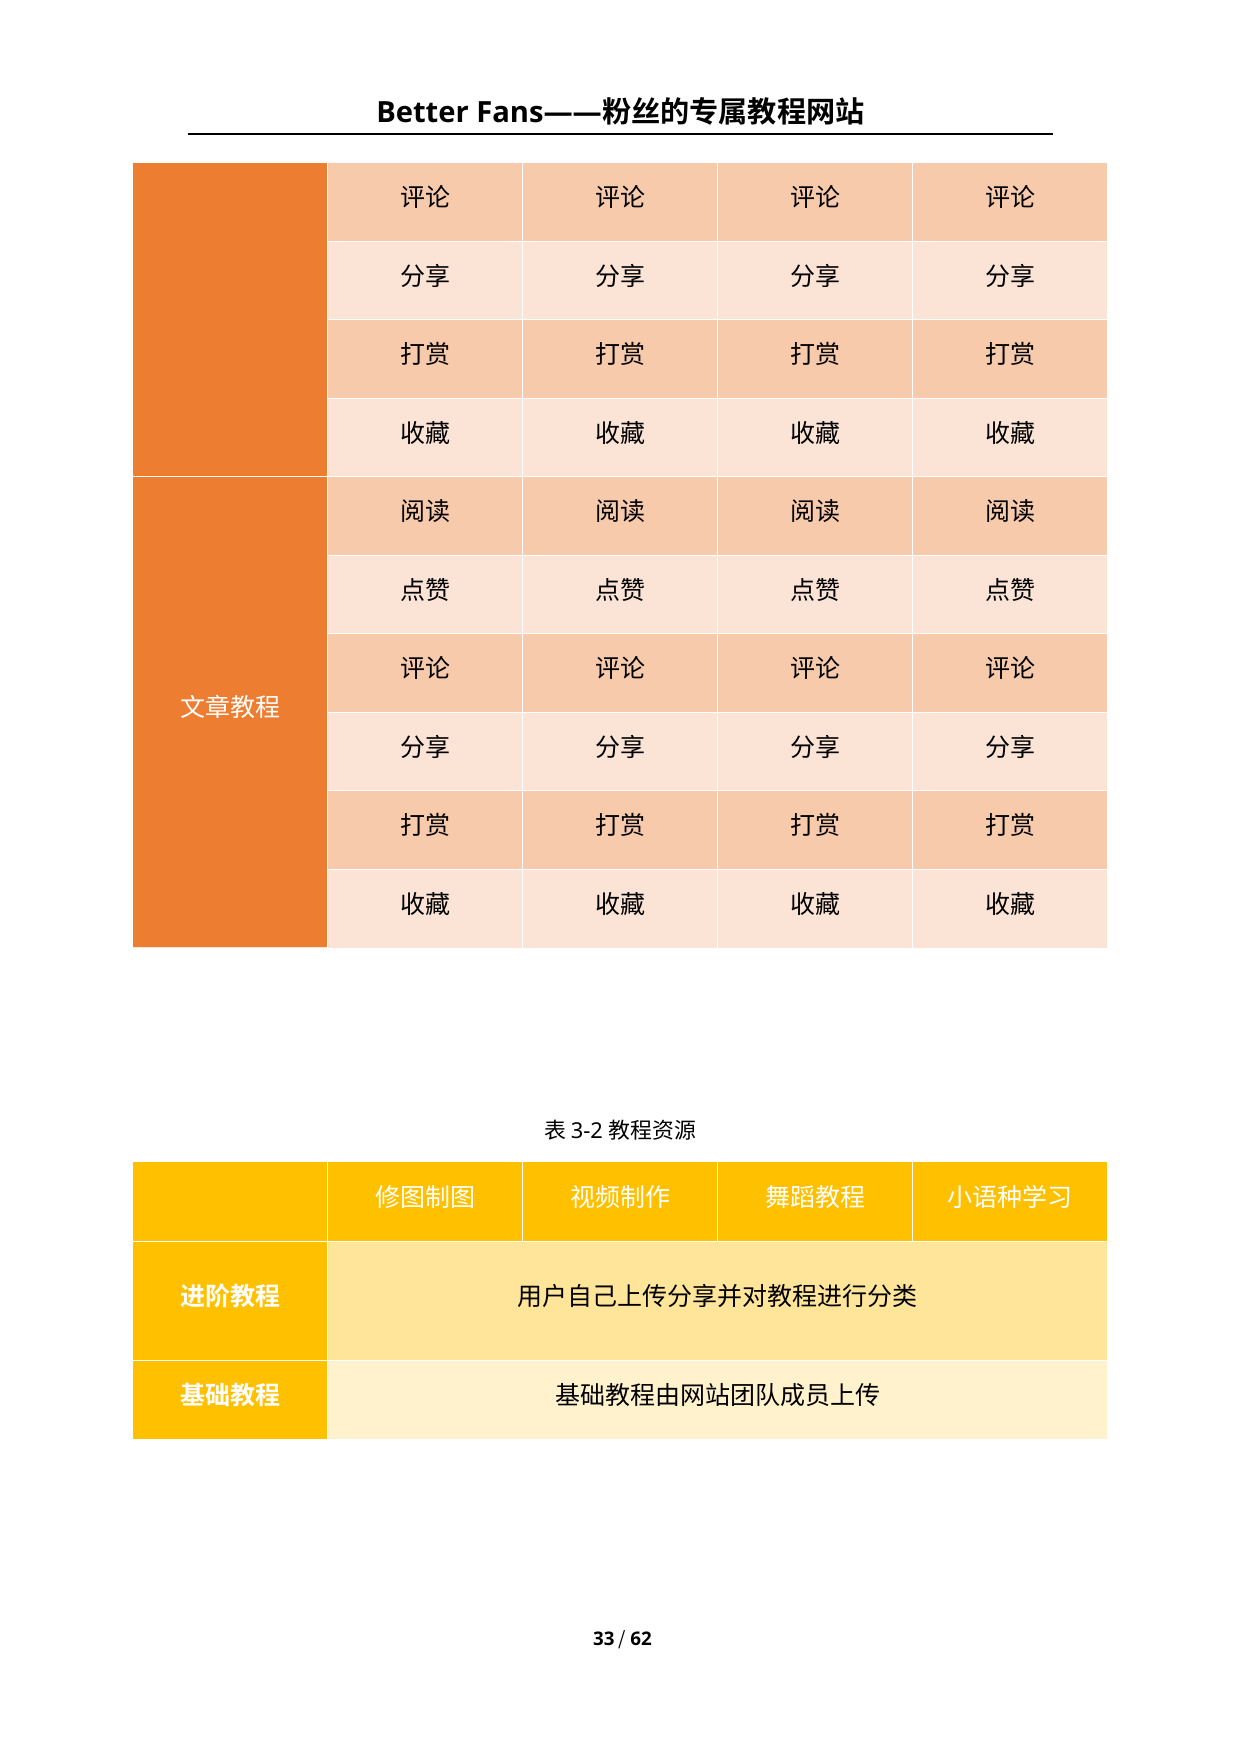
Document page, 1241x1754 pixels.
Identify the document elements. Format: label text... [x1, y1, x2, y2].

table_cell 分享 [913, 713, 1107, 790]
table_cell 分享 [718, 242, 912, 319]
table_cell 基础教程 [133, 1361, 327, 1439]
table_cell 收藏 [328, 870, 522, 947]
table_cell 阅读 [328, 477, 522, 555]
table_cell 点赞 [523, 556, 717, 633]
table_cell 阅读 [523, 477, 717, 555]
table_header 视频制作 [523, 1162, 717, 1241]
table_cell 打赏 [523, 791, 717, 869]
table_cell 评论 [328, 634, 522, 712]
table_cell 收藏 [718, 399, 912, 476]
table_cell 打赏 [718, 791, 912, 869]
table_cell 阅读 [913, 477, 1107, 555]
table_cell 点赞 [913, 556, 1107, 633]
table_cell 收藏 [523, 399, 717, 476]
table_header 舞蹈教程 [718, 1162, 912, 1241]
table_cell 阅读 [718, 477, 912, 555]
table_cell 评论 [913, 163, 1107, 241]
table_cell 打赏 [328, 320, 522, 398]
table_cell 分享 [523, 242, 717, 319]
table_cell 基础教程由网站团队成员上传 [328, 1361, 1107, 1439]
table_cell 文章教程 [133, 477, 327, 947]
table_cell 分享 [328, 713, 522, 790]
table_header 小语种学习 [913, 1162, 1107, 1241]
table_cell 评论 [523, 634, 717, 712]
table_cell 分享 [328, 242, 522, 319]
table_cell 收藏 [913, 870, 1107, 947]
table_cell 评论 [523, 163, 717, 241]
table_cell 评论 [718, 163, 912, 241]
table_header 修图制图 [328, 1162, 522, 1241]
table_cell 评论 [328, 163, 522, 241]
table_cell 分享 [913, 242, 1107, 319]
table_cell 打赏 [913, 791, 1107, 869]
table_cell 用户自己上传分享并对教程进行分类 [328, 1242, 1107, 1360]
table_cell 收藏 [718, 870, 912, 947]
table_cell 打赏 [913, 320, 1107, 398]
table_cell 打赏 [328, 791, 522, 869]
text 表3-2 教程资源 [187, 1112, 1053, 1145]
table_cell 分享 [718, 713, 912, 790]
table_cell 收藏 [523, 870, 717, 947]
table_cell 点赞 [718, 556, 912, 633]
table_cell 收藏 [913, 399, 1107, 476]
table_cell 收藏 [328, 399, 522, 476]
table_cell 进阶教程 [133, 1242, 327, 1360]
table_cell 打赏 [718, 320, 912, 398]
table_cell 评论 [913, 634, 1107, 712]
table_cell 评论 [718, 634, 912, 712]
table_cell 打赏 [523, 320, 717, 398]
table_cell 点赞 [328, 556, 522, 633]
table_cell 分享 [523, 713, 717, 790]
table_header [133, 1162, 327, 1241]
